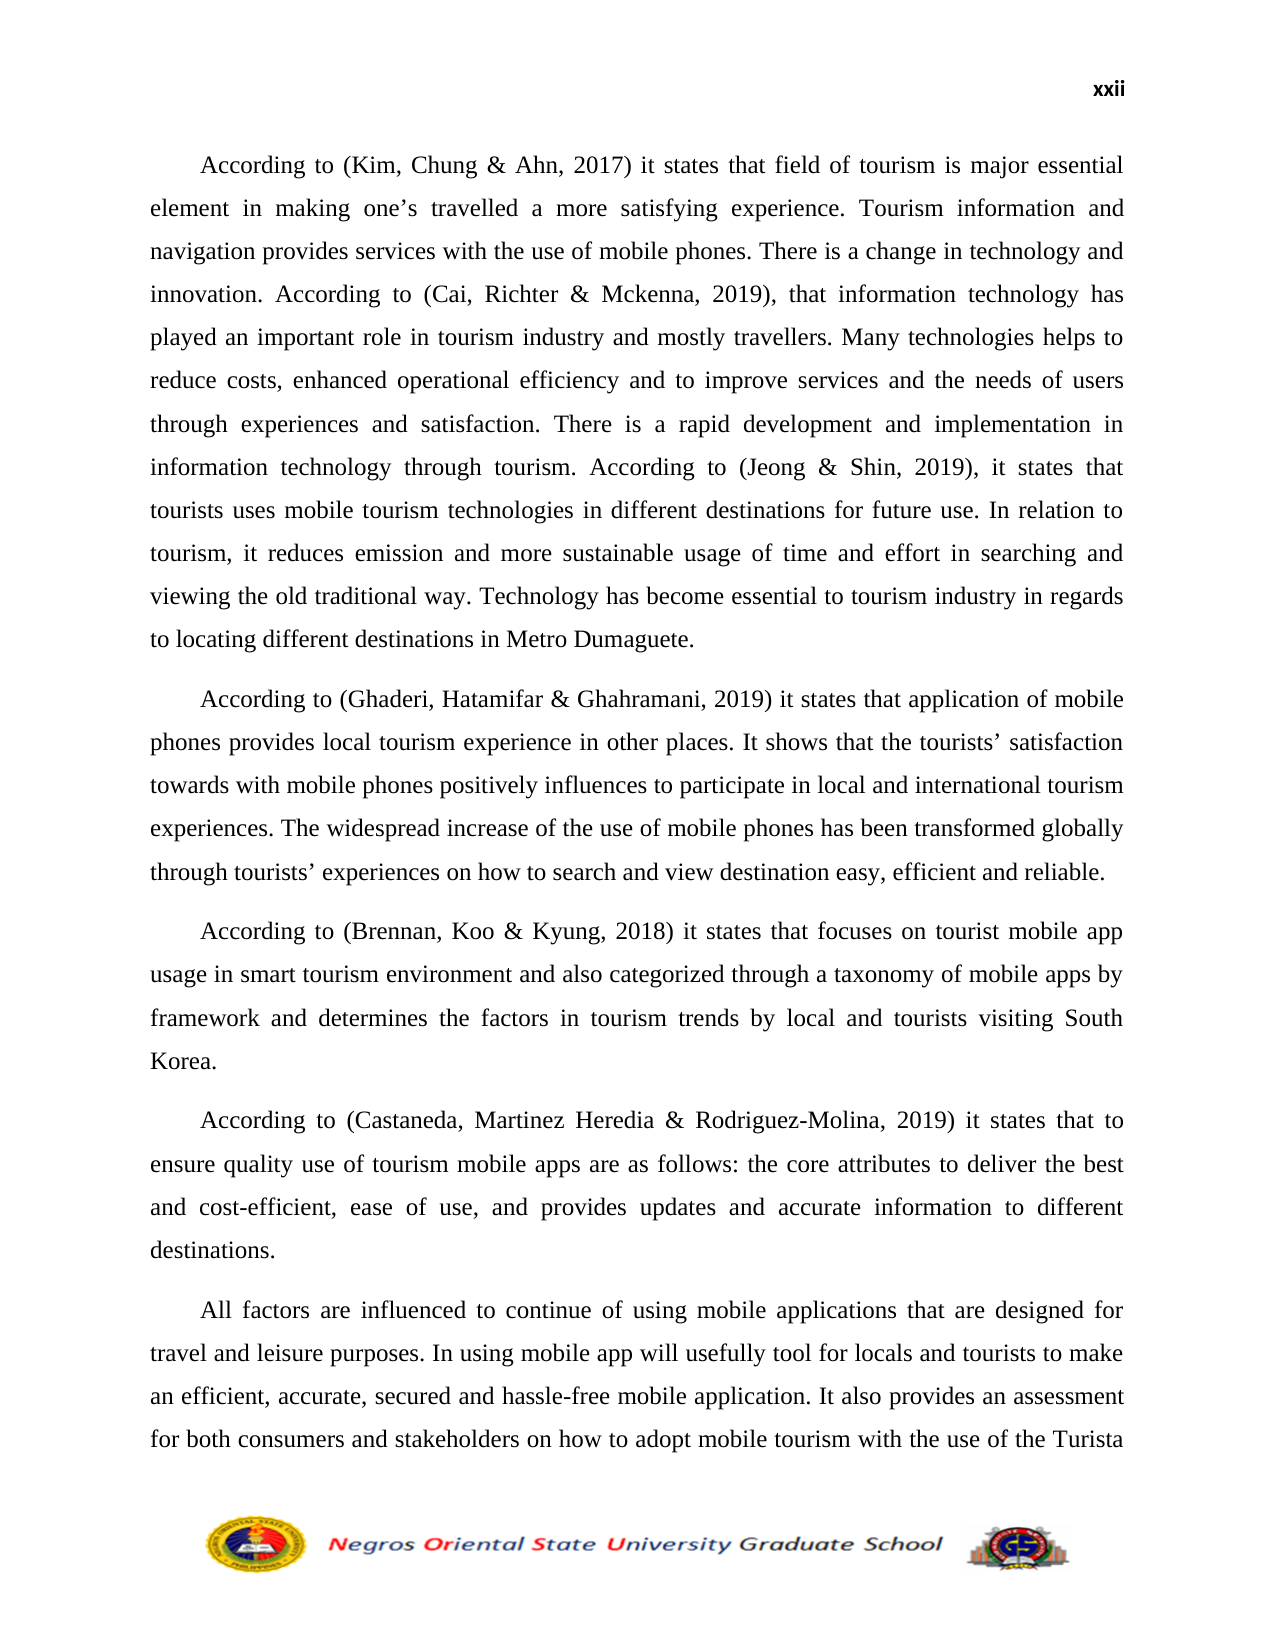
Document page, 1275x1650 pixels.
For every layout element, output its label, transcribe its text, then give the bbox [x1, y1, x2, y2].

text According to (Brennan, Koo & Kyung, 2018) it states that focuses on tourist mobile app usage in smart tourism environment and also categorized through a taxonomy of mobile apps by framework and determines the factors in tourism trends by local and tourists visiting South Korea. [150, 916, 1125, 1074]
text According to (Castaneda, Martinez Heredia & Rodriguez-Molina, 2019) it states that to ensure quality use of tourism mobile apps are as follows: the core attributes to deliver the best and cost-efficient, ease of use, and provides updates and accurate information to different destinations. [150, 1106, 1125, 1264]
picture [202, 1513, 1073, 1577]
text According to (Kim, Chung & Ahn, 2017) it states that field of tourism is major essential element in making one’s travelled a more satisfying experience. Tourism information and navigation provides services with the use of mobile phones. There is a change in technology and innovation. According to (Cai, Richter & Mckenna, 2019), that information technology has played an important role in tourism industry and mostly travellers. Many technologies helps to reduce costs, enhanced operational efficiency and to improve services and the needs of users through experiences and satisfaction. There is a rapid development and implementation in information technology through tourism. According to (Jeong & Shin, 2019), it states that tourists uses mobile tourism technologies in different destinations for future use. In relation to tourism, it reduces emission and more sustainable usage of time and effort in searching and viewing the old traditional way. Technology has become essential to tourism industry in regards to locating different destinations in Metro Dumaguete. [150, 150, 1125, 653]
text According to (Ghaderi, Hatamifar & Ghahramani, 2019) it states that application of mobile phones provides local tourism experience in other places. It shows that the tourists’ satisfaction towards with mobile phones positively influences to participate in local and international tourism experiences. The widespread increase of the use of mobile phones has been transformed globally through tourists’ experiences on how to search and view destination easy, efficient and reliable. [150, 684, 1125, 885]
